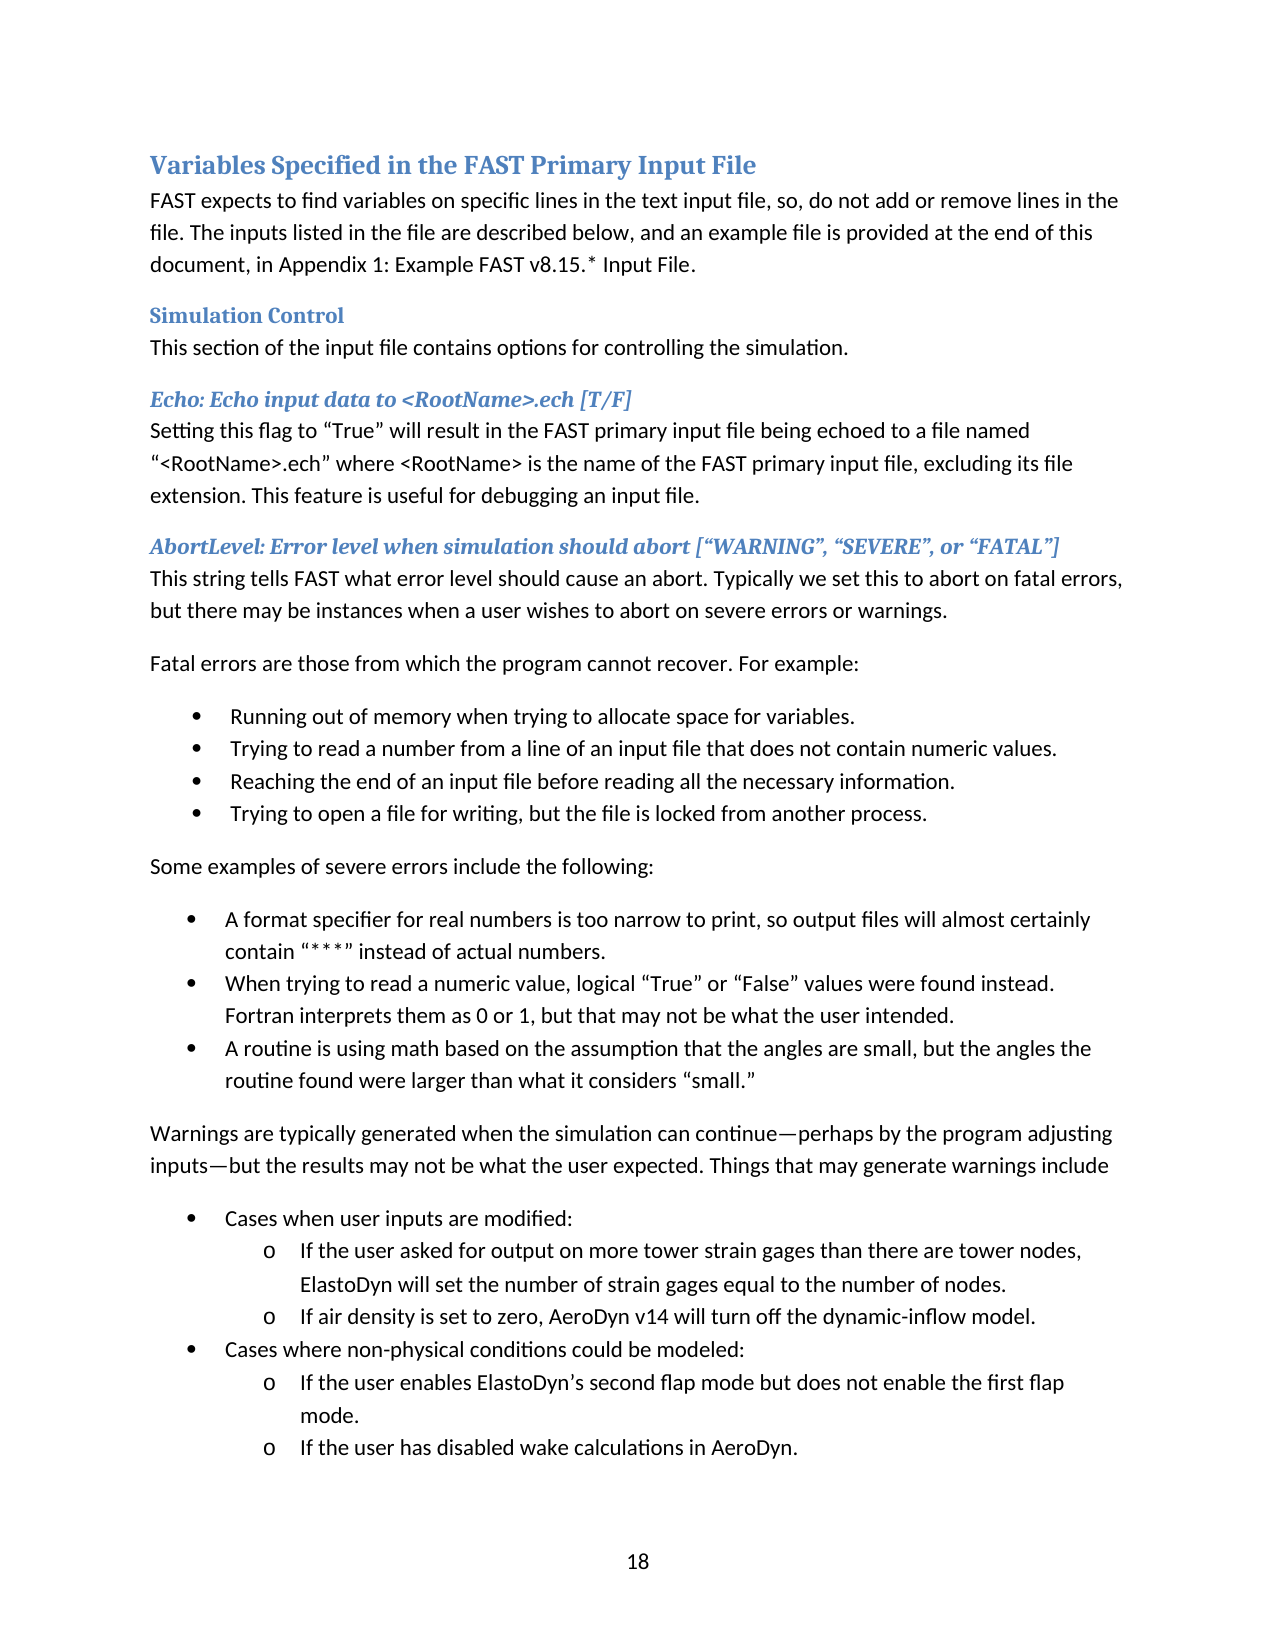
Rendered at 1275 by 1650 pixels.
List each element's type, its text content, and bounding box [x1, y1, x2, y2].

list A routine is using math based on the assumption that the angles are small, but the angles the routine found were larger than what it considers “small.” [187, 1034, 1125, 1094]
subtitle AbortLevel: Error level when simulation should abort [“WARNING”, “SEVERE”, or “FATAL”] [150, 534, 1125, 560]
list If the user asked for output on more tower strain gages than there are tower nodes, ElastoDyn will set the number of strain gages equal to the number of nodes. [262, 1236, 1125, 1298]
text Setting this flag to “True” will result in the FAST primary input file being echoed to a file named “<RootName>.ech” where <RootName> is the name of the FAST primary input file, excluding its file extension. This feature is useful for debugging an input file. [150, 417, 1125, 509]
list Cases when user inputs are modified: [187, 1204, 1125, 1232]
list Trying to open a file for writing, but the file is locked from another process. [193, 799, 1125, 827]
subtitle Echo: Echo input data to <RootName>.ech [T/F] [150, 386, 1125, 413]
text Some examples of severe errors include the following: [150, 852, 1125, 880]
list Trying to read a number from a line of an input file that does not contain numeric values. [193, 734, 1125, 763]
text This section of the input file contains options for controlling the simulation. [150, 333, 1125, 361]
list If air density is set to zero, AeroDyn v14 will turn off the dynamic-inflow model. [262, 1302, 1125, 1331]
list If the user has disabled wake calculations in AeroDyn. [262, 1433, 1125, 1462]
list If the user enables ElastoDyn’s second flap mode but does not enable the first flap mode. [262, 1368, 1125, 1429]
text This string tells FAST what error level should cause an abort. Typically we set this to abort on fatal errors, but there may be instances when a user wishes to abort on severe errors or warnings. [150, 564, 1125, 624]
text Warnings are typically generated when the simulation can continue—perhaps by the program adjusting inputs—but the results may not be what the user expected. Things that may generate warnings include [150, 1119, 1125, 1179]
list Cases where non-physical conditions could be modeled: [187, 1335, 1125, 1363]
list When trying to read a numeric value, logical “True” or “False” values were found instead. Fortran interprets them as 0 or 1, but that may not be what the user intended. [187, 969, 1125, 1029]
text FAST expects to find variables on specific lines in the text input file, so, do not add or remove lines in the file. The inputs listed in the file are described below, and an example file is provided at the end of this document, in Appendix A: Example FAST v8.15.* Input File. [150, 186, 1125, 278]
list Running out of memory when trying to allocate space for variables. [193, 702, 1125, 730]
text Fatal errors are those from which the program cannot recover. For example: [150, 649, 1125, 677]
list A format specifier for real numbers is too narrow to print, so output files will almost certainly contain “***” instead of actual numbers. [187, 905, 1125, 965]
subtitle Simulation Control [150, 303, 1125, 329]
list Reaching the end of an input file before reading all the necessary information. [193, 767, 1125, 795]
subtitle Variables Specified in the FAST Primary Input File [150, 150, 1125, 181]
